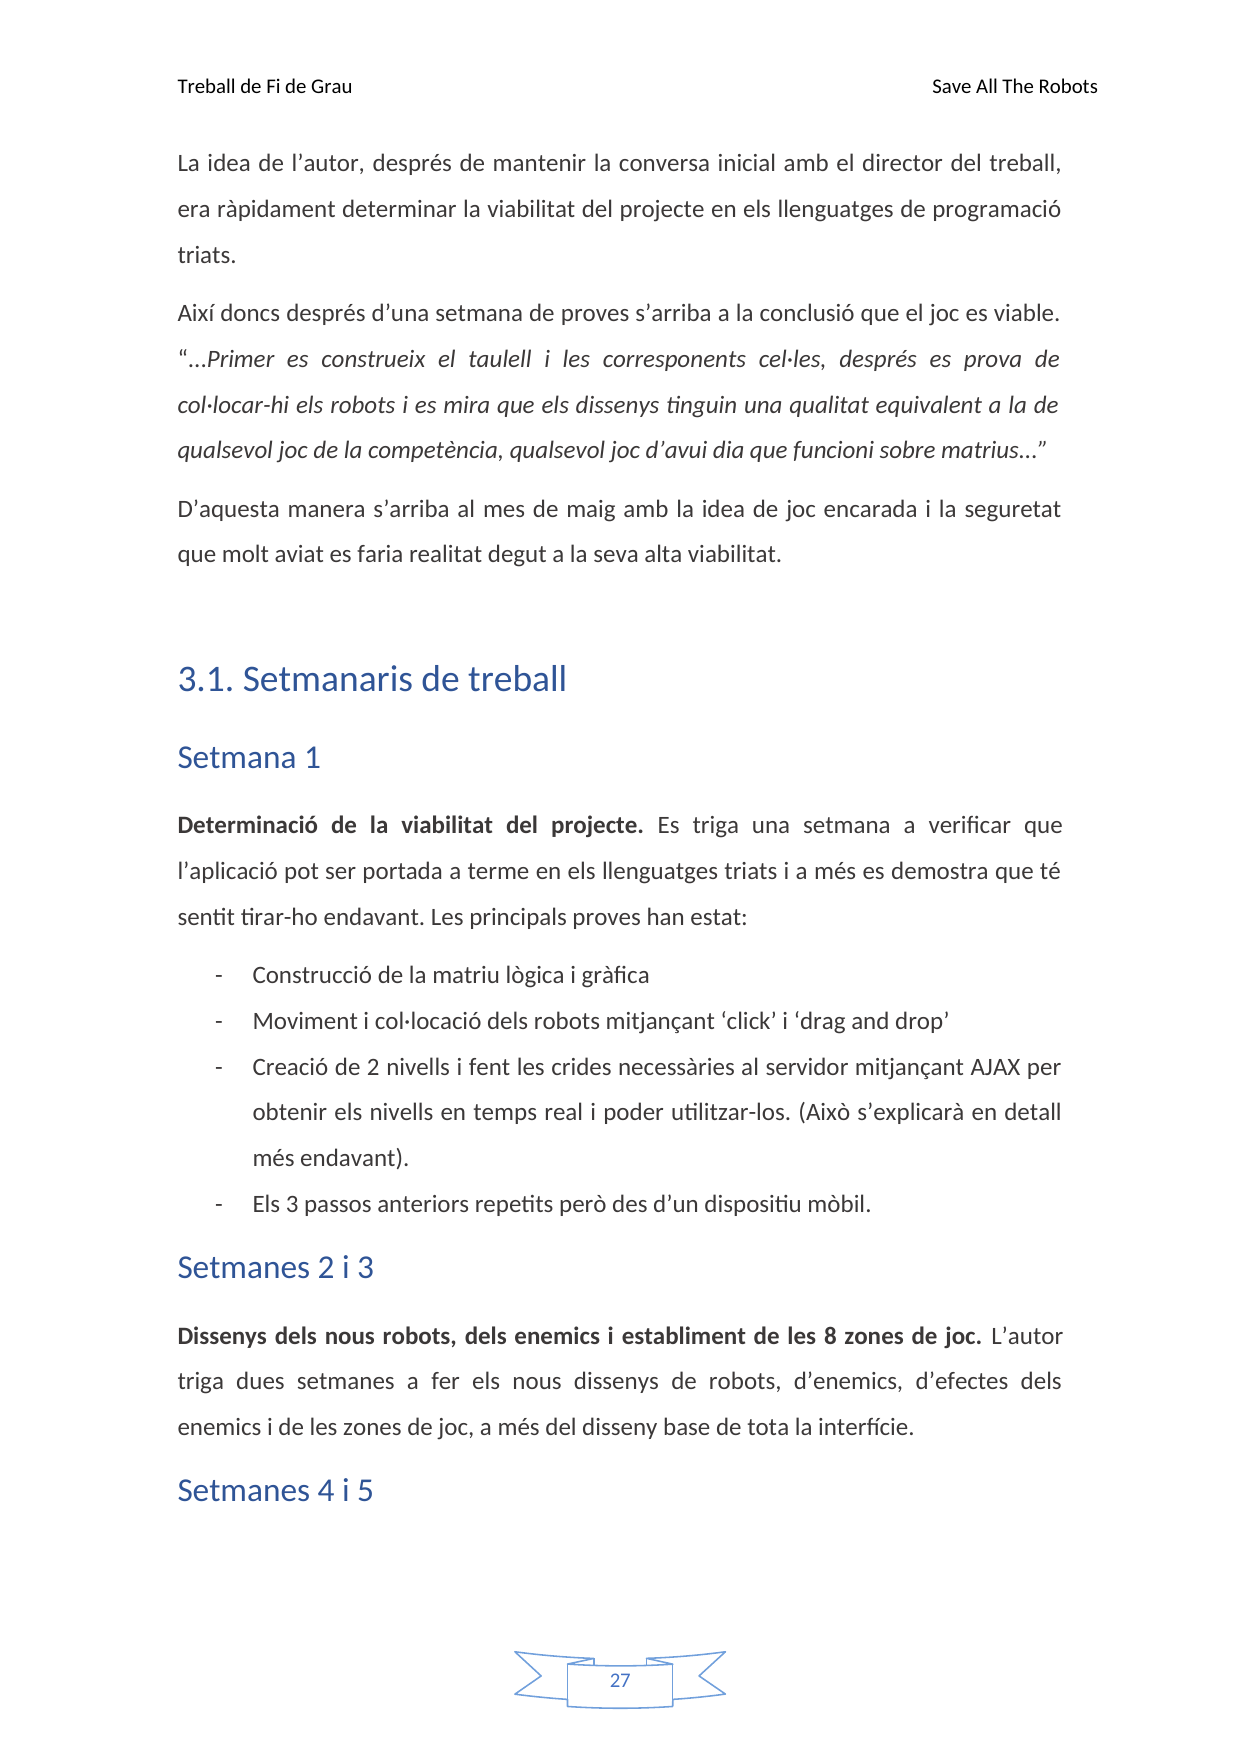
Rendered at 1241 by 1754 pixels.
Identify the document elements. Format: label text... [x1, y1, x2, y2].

text Setmanes 4 i 5 [177, 1469, 1063, 1510]
list Creació de 2 nivells i fent les crides necessàries al servidor mitjançant AJAX per obtenir els nivells en temps real i poder utilitzar-los. (Això s’explicarà en detall més endavant). [215, 1051, 1063, 1173]
list Construcció de la matriu lògica i gràfica [215, 959, 1063, 990]
text La idea de l’autor, després de mantenir la conversa inicial amb el director del treball, era ràpidament determinar la viabilitat del projecte en els llenguatges de programació triats. [177, 148, 1063, 269]
text Setmana 1 [177, 736, 1063, 777]
list Els 3 passos anteriors repetits però des d’un dispositiu mòbil. [215, 1188, 1063, 1218]
text Setmanes 2 i 3 [177, 1246, 1063, 1287]
text Dissenys dels nous robots, dels enemics i establiment de les 8 zones de joc. L’autor triga dues setmanes a fer els nous dissenys de robots, d’enemics, d’efectes dels enemics i de les zones de joc, a més del disseny base de tota la interfície. [177, 1320, 1063, 1442]
text 3.1. Setmanaris de treball [177, 655, 1063, 701]
text Així doncs després d’una setmana de proves s’arriba a la conclusió que el joc es viable. “...Primer es construeix el taulell i les corresponents cel·les, després es prova de col·locar-hi els robots i es mira que els dissenys tinguin una qualitat equivalent a la de qualsevol joc de la competència, qualsevol joc d’avui dia que funcioni sobre matrius...” [177, 297, 1063, 465]
text Determinació de la viabilitat del projecte. Es triga una setmana a verificar que l’aplicació pot ser portada a terme en els llenguatges triats i a més es demostra que té sentit tirar-ho endavant. Les principals proves han estat: [177, 810, 1063, 932]
list Moviment i col·locació dels robots mitjançant ‘click’ i ‘drag and drop’ [215, 1005, 1063, 1036]
text D’aquesta manera s’arriba al mes de maig amb la idea de joc encarada i la seguretat que molt aviat es faria realitat degut a la seva alta viabilitat. [177, 493, 1063, 569]
